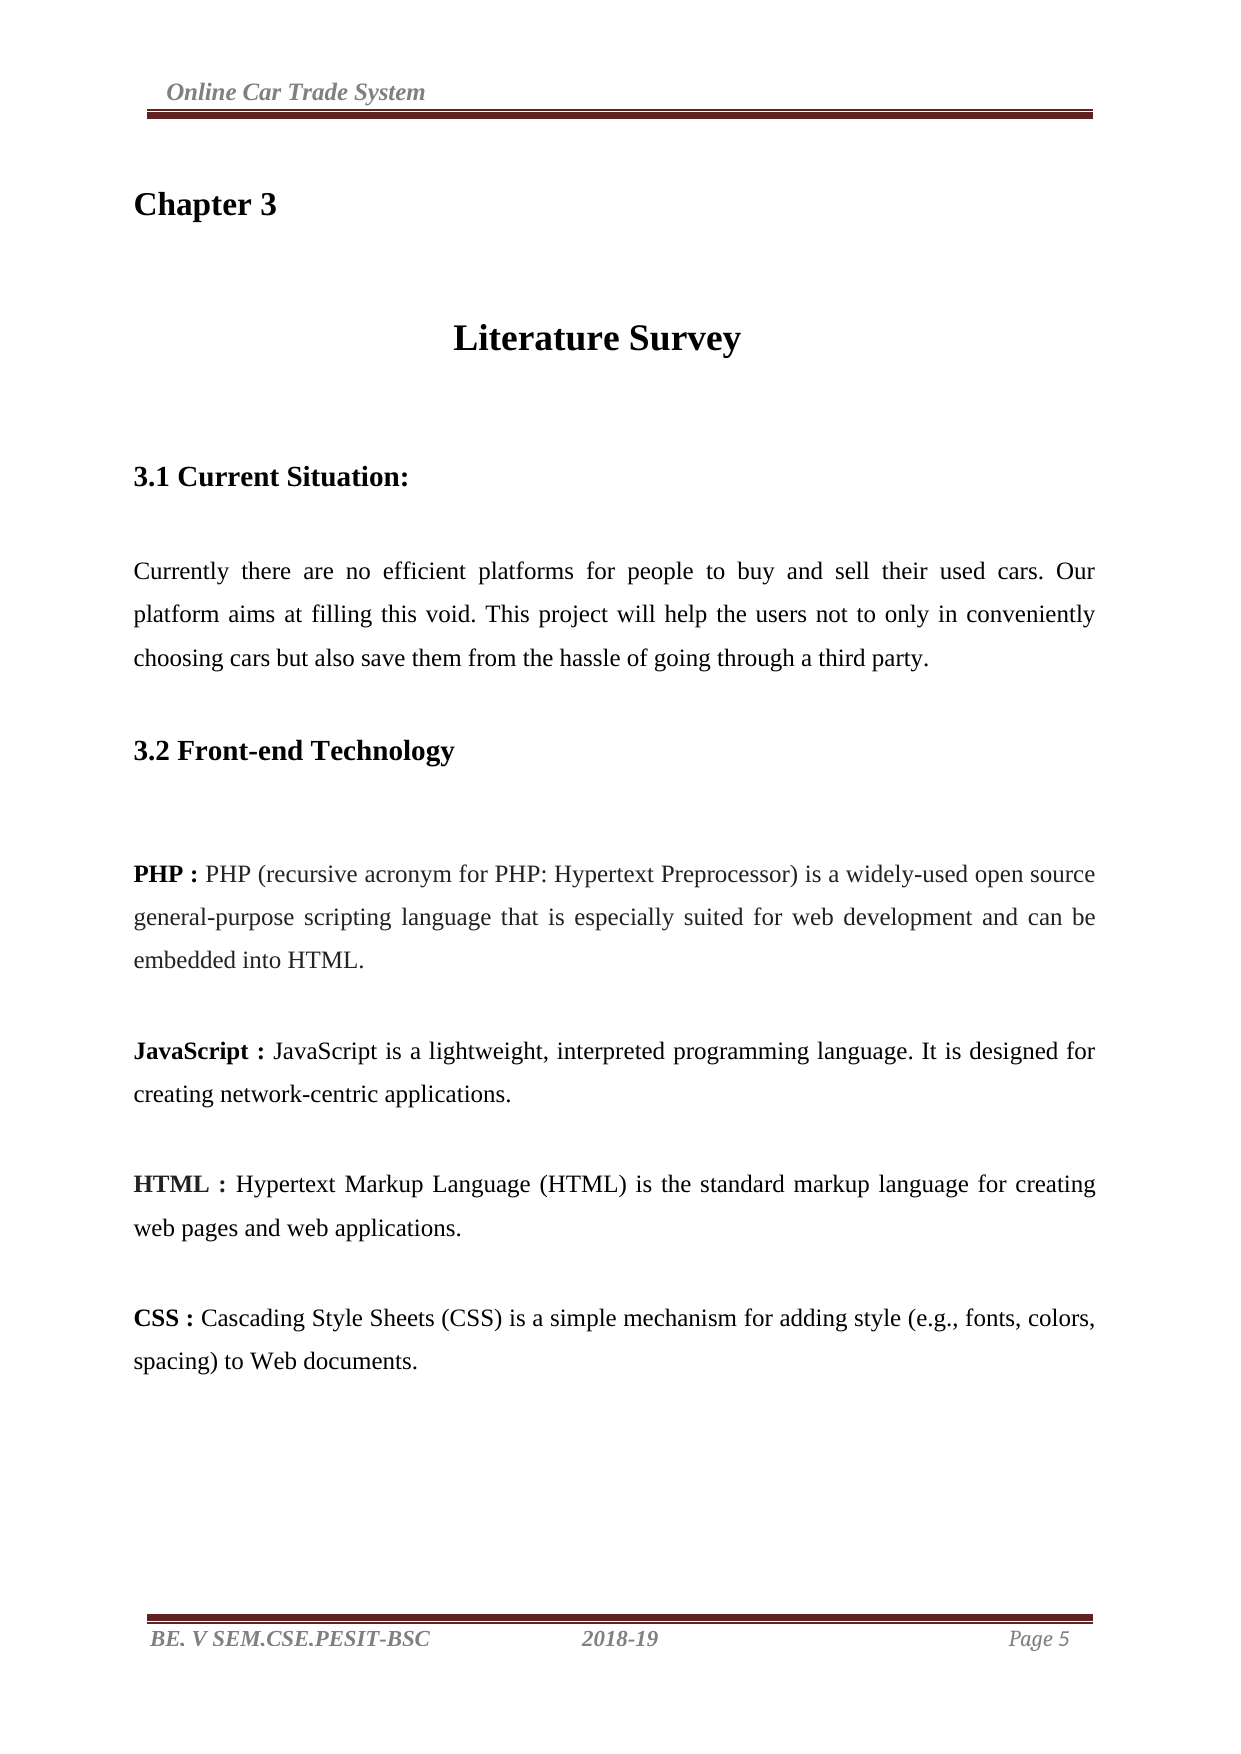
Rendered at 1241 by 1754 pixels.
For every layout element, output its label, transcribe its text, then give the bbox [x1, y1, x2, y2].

text Literature Survey [133, 315, 1061, 358]
text 3.1 Current Situation: [133, 459, 1096, 492]
text CSS : Cascading Style Sheets (CSS) is a simple mechanism for adding style (e.g., fonts, colors, spacing) to Web documents. [133, 1303, 1096, 1375]
text PHP : PHP (recursive acronym for PHP: Hypertext Preprocessor) is a widely-used open source general-purpose scripting language that is especially suited for web development and can be embedded into HTML. [133, 931, 1096, 974]
text PHP : PHP (recursive acronym for PHP: Hypertext Preprocessor) is a widely-used open source general-purpose scripting language that is especially suited for web development and can be embedded into HTML. [133, 859, 1096, 903]
text HTML : Hypertext Markup Language (HTML) is the standard markup language for creating web pages and web applications. [133, 1169, 1096, 1241]
text 3.2 Front-end Technology [133, 733, 1096, 767]
text Currently there are no efficient platforms for people to buy and sell their used cars. Our platform aims at filling this void. This project will help the users not to only in conveniently choosing cars but also save them from the hassle of going through a third party. [133, 556, 1096, 671]
text JavaScript : JavaScript is a lightweight, interpreted programming language. It is designed for creating network-centric applications. [133, 1036, 1096, 1108]
text Chapter 3 [133, 184, 1061, 223]
